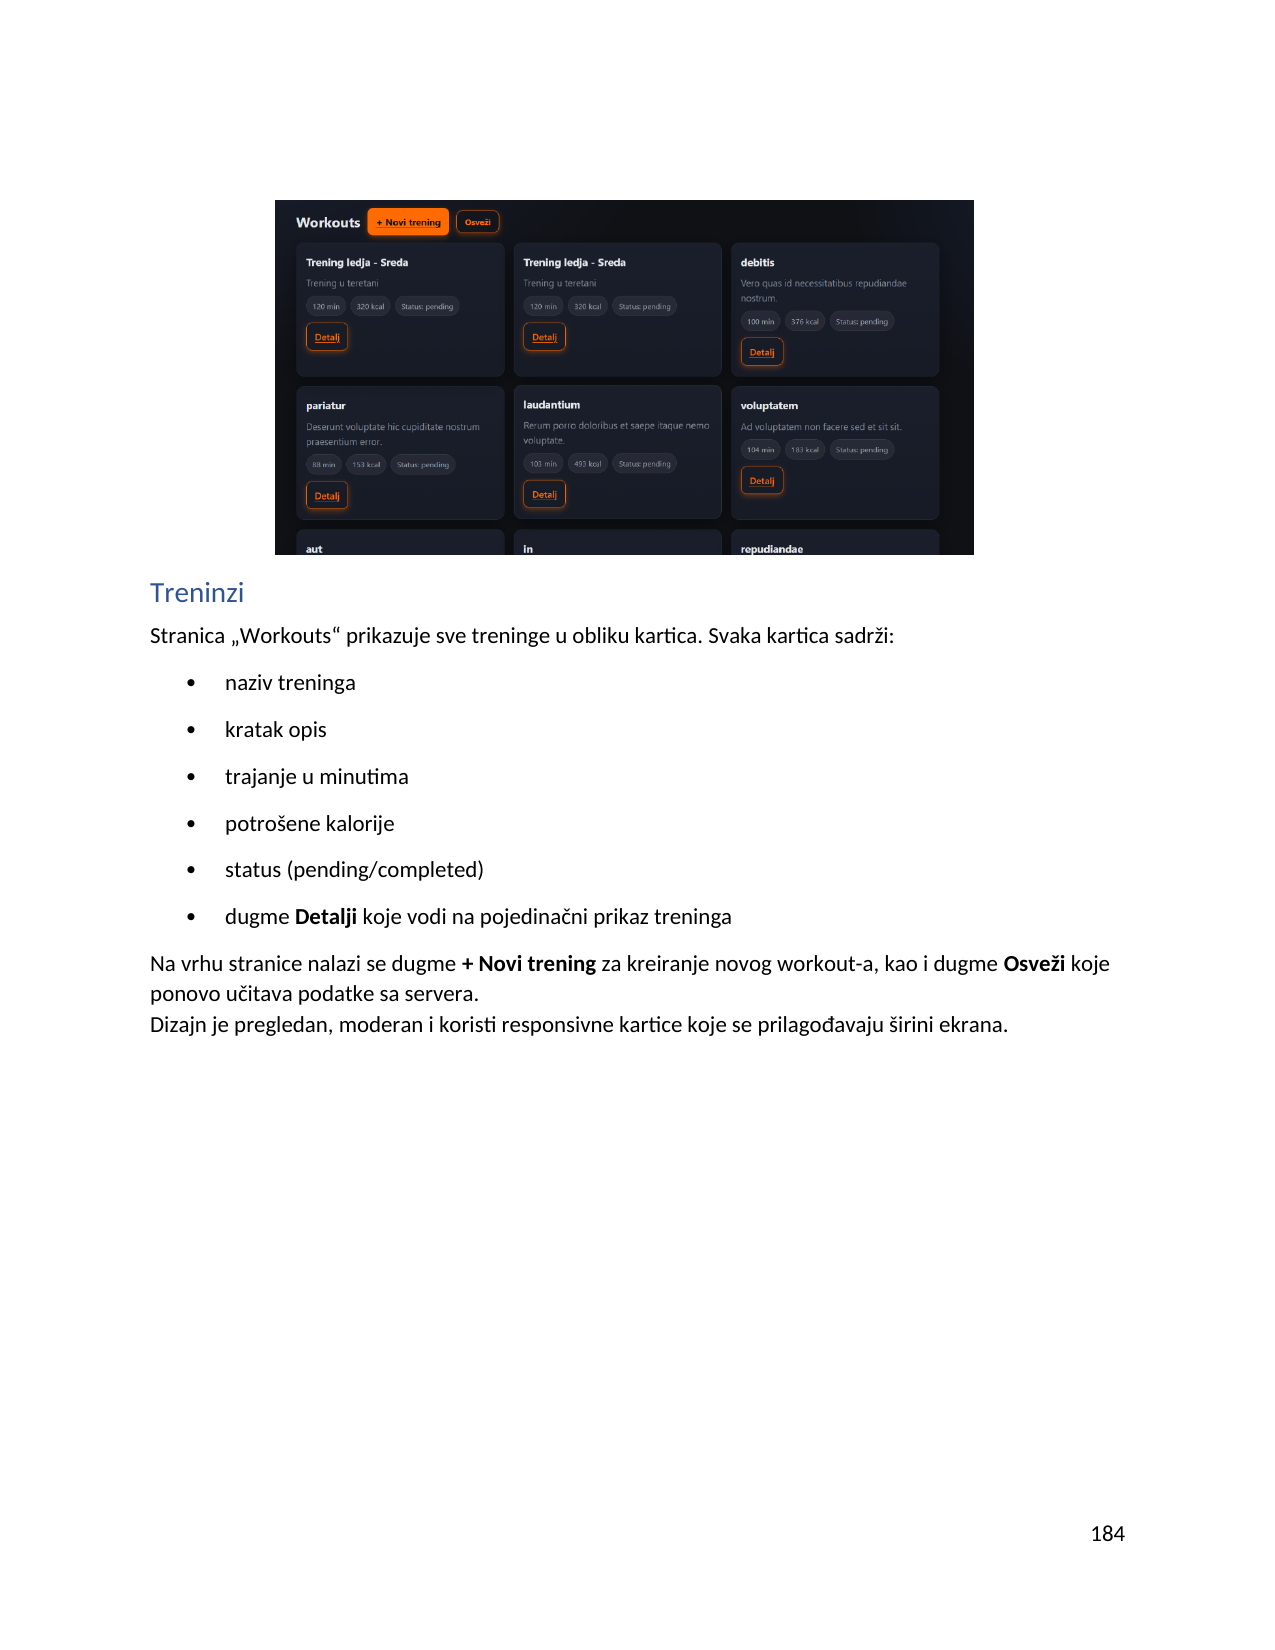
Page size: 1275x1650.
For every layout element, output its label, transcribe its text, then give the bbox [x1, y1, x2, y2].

list dugme Detalji koje vodi na pojedinačni prikaz treninga [187, 902, 1125, 931]
picture [275, 200, 974, 555]
list kratak opis [187, 715, 1125, 743]
list trajanje u minutima [187, 762, 1125, 790]
list potrošene kalorije [187, 809, 1125, 837]
list status (pending/completed) [187, 856, 1125, 884]
text Stranica „Workouts“ prikazuje sve treninge u obliku kartica. Svaka kartica sadrži: [150, 621, 1125, 649]
list naziv treninga [187, 668, 1125, 696]
text Na vrhu stranice nalazi se dugme + Novi trening za kreiranje novog workout-a, kao i dugme Osveži koje ponovo učitava podatke sa servera. Dizajn je pregledan, moderan i koristi responsivne kartice koje se prilagođavaju širini ekrana. [150, 949, 1125, 1038]
